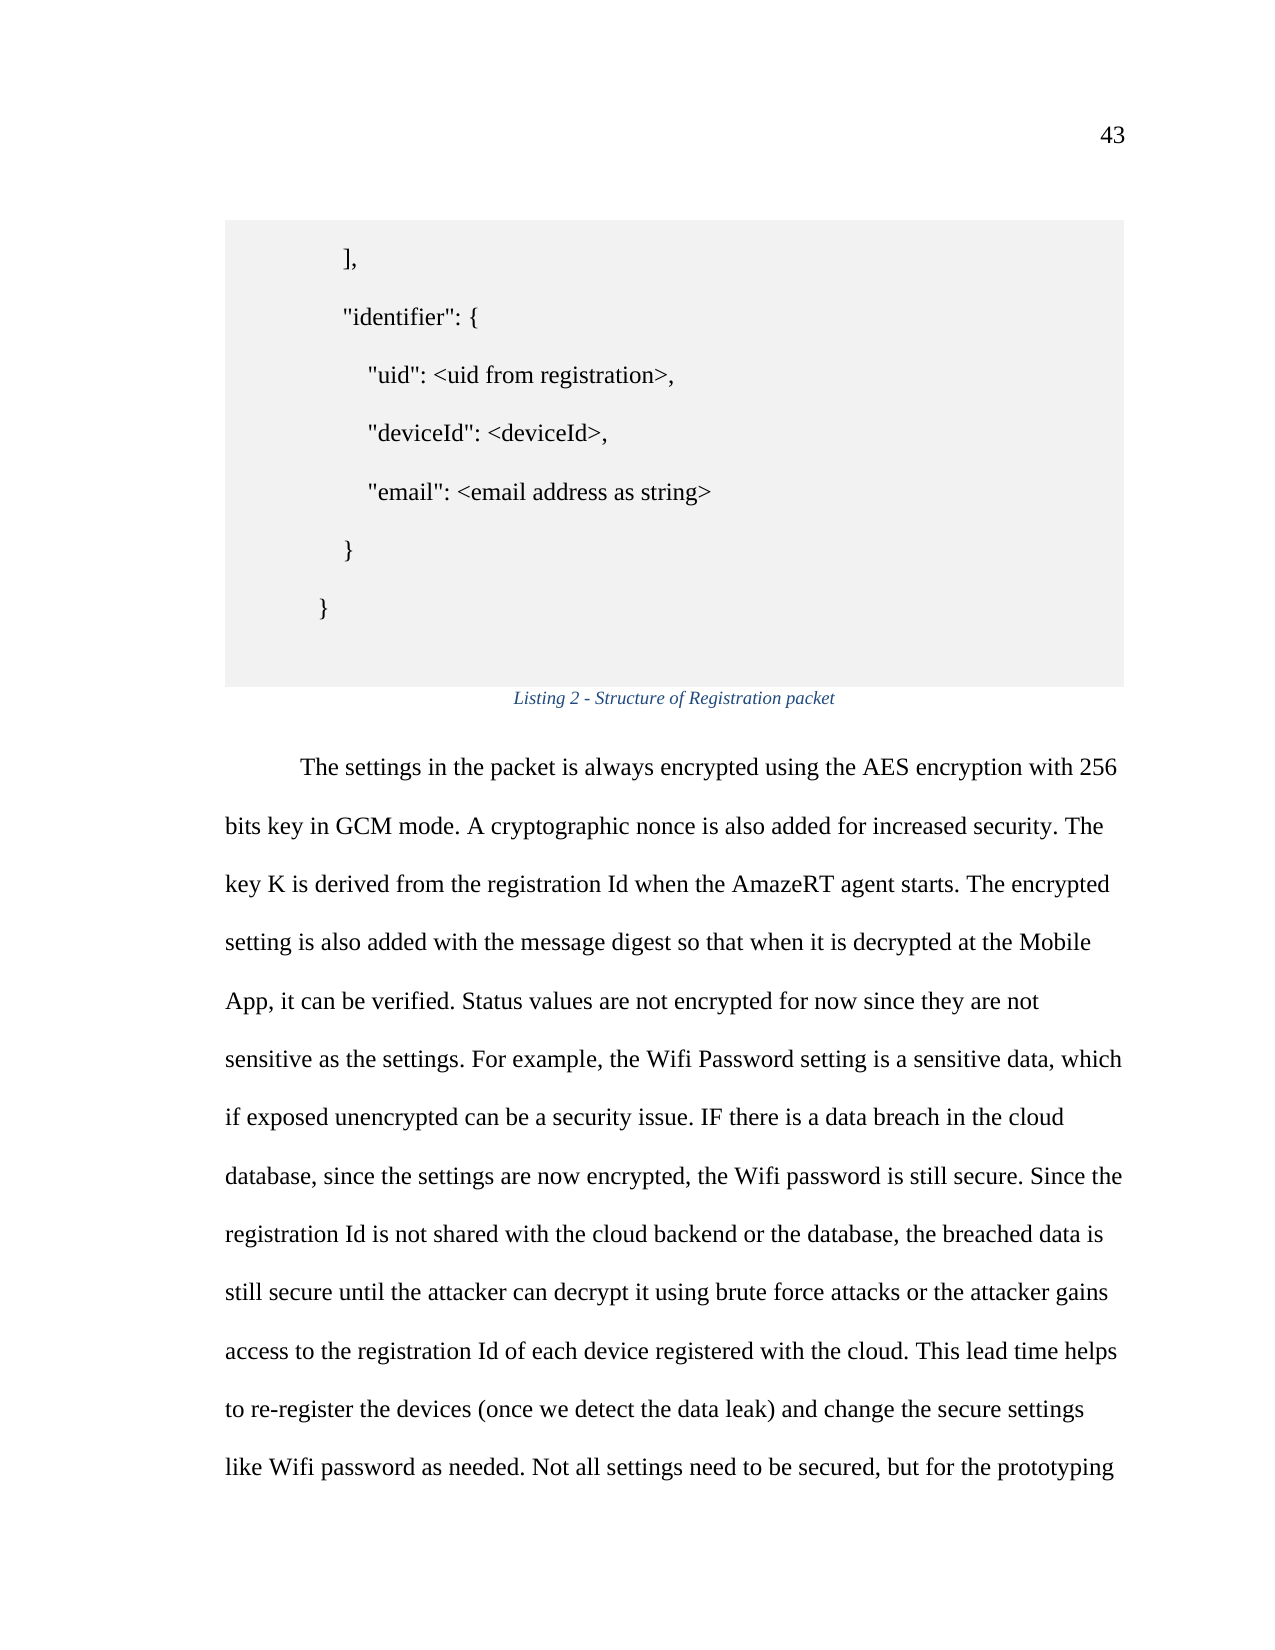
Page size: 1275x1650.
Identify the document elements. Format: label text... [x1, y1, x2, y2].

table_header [225, 220, 1124, 687]
text Listing - Structure of Registration packet [225, 687, 1125, 708]
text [225, 729, 1125, 1487]
